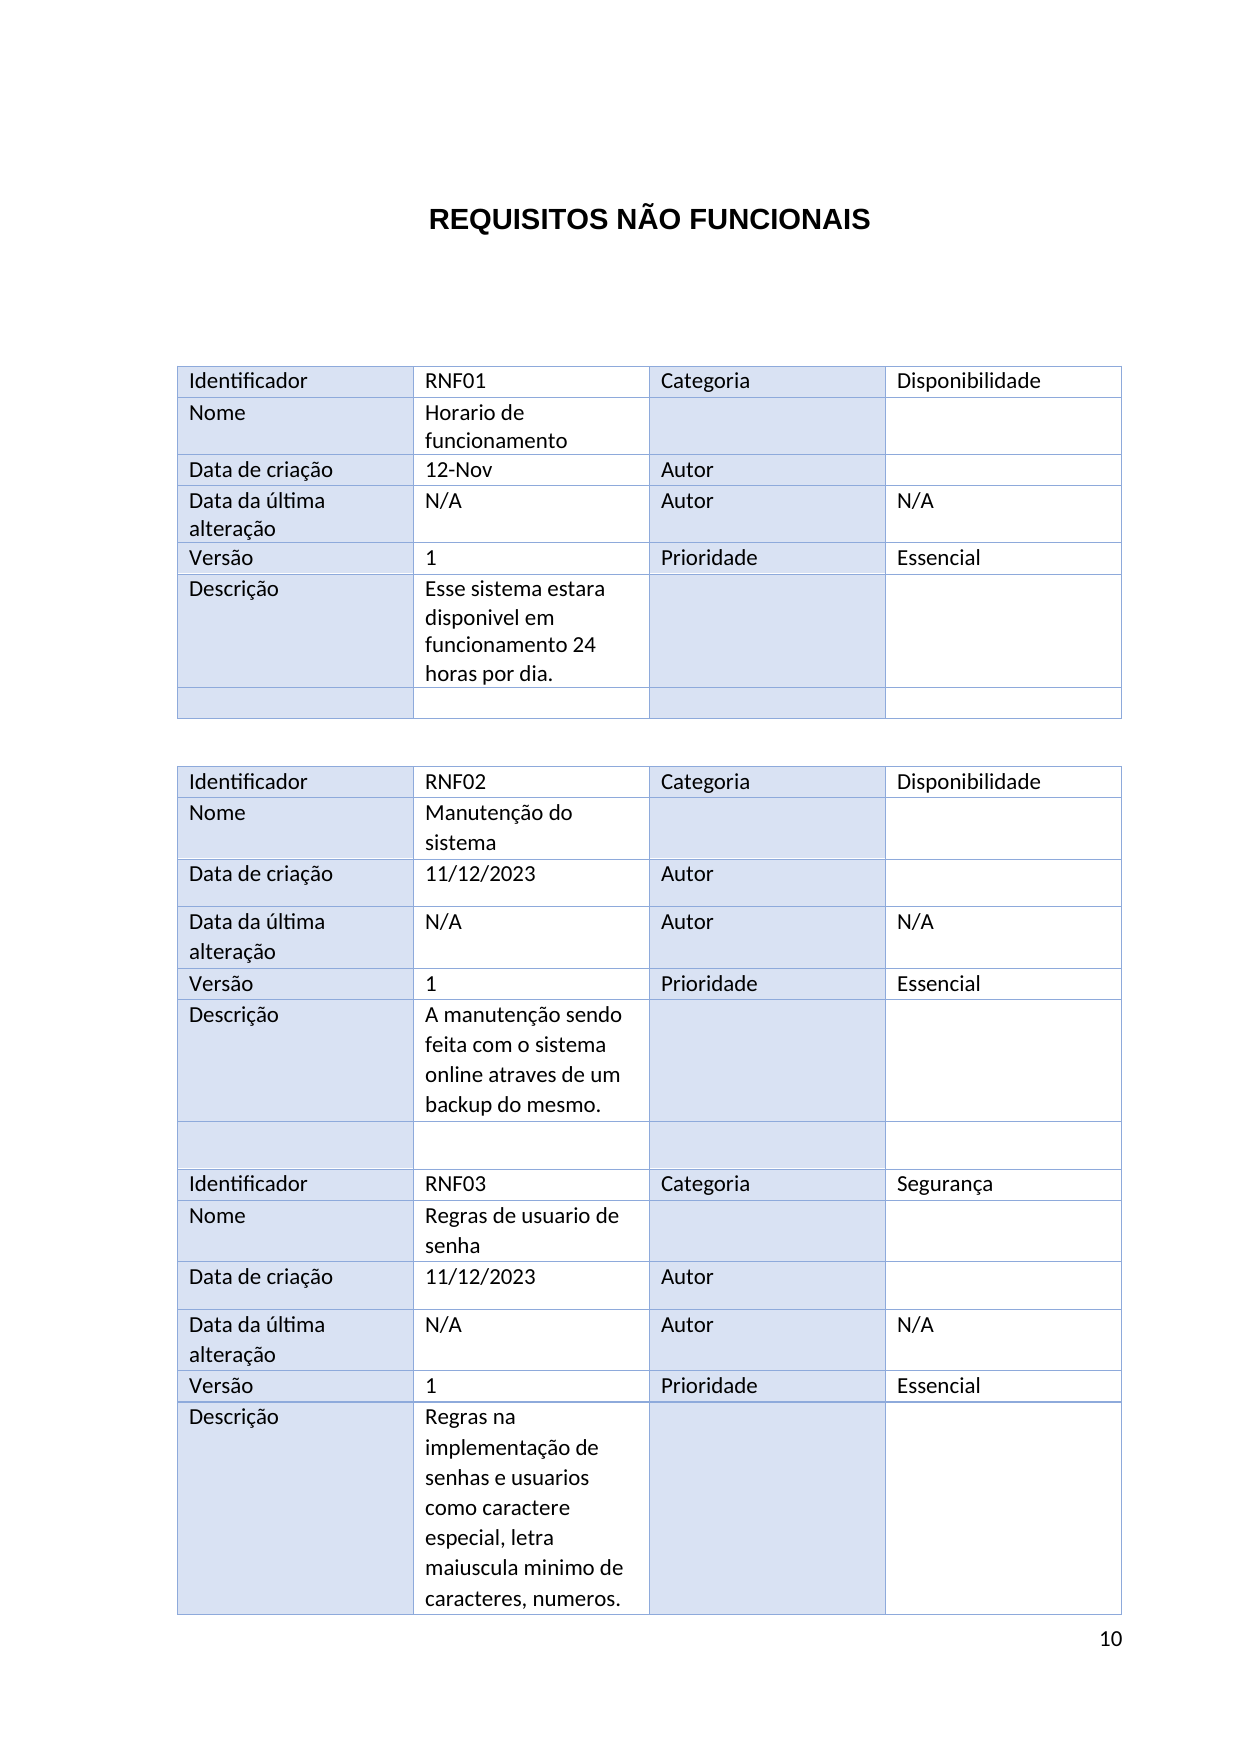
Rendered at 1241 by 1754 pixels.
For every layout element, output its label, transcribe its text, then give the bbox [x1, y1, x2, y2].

table_cell [178, 688, 413, 718]
table_cell [886, 455, 1121, 485]
table_cell N/A [414, 1310, 649, 1370]
table_cell [886, 1262, 1121, 1309]
table_cell Autor [650, 860, 885, 906]
table_header Categoria [650, 367, 885, 397]
table_cell Versão [178, 543, 413, 573]
table_header RNF02 [414, 767, 649, 797]
table_cell Data da última alteração [178, 907, 413, 968]
table_cell [650, 1403, 885, 1614]
table_cell Categoria [650, 1170, 885, 1200]
table_cell Prioridade [650, 1371, 885, 1401]
table_cell [886, 860, 1121, 906]
table_cell Prioridade [650, 543, 885, 573]
table_cell 1 [414, 969, 649, 999]
table_cell A manutenção sendo feita com o sistema online atraves de um backup do mesmo. [414, 1000, 649, 1121]
table_cell 1 [414, 1371, 649, 1401]
table_cell Regras de usuario de senha [414, 1201, 649, 1261]
table_header Disponibilidade [886, 367, 1121, 397]
table_cell Descrição [178, 1403, 413, 1614]
table_cell Descrição [178, 1000, 413, 1121]
table_cell Autor [650, 907, 885, 968]
table_header Categoria [650, 767, 885, 797]
table_cell Identificador [178, 1170, 413, 1200]
table_cell Horario de funcionamento [414, 398, 649, 454]
table_cell Data de criação [178, 860, 413, 906]
table_cell Versão [178, 1371, 413, 1401]
table_cell 12-Nov [414, 455, 649, 485]
table_cell [886, 798, 1121, 858]
table_cell Nome [178, 798, 413, 858]
table_cell Nome [178, 398, 413, 454]
table_cell [650, 1000, 885, 1121]
table_cell Prioridade [650, 969, 885, 999]
table_cell N/A [886, 1310, 1121, 1370]
table_cell [650, 1201, 885, 1261]
table_cell Descrição [178, 575, 413, 687]
table_cell [886, 398, 1121, 454]
table_cell [650, 688, 885, 718]
table_cell Data da última alteração [178, 1310, 413, 1370]
table_cell Versão [178, 969, 413, 999]
table_cell [886, 1403, 1121, 1614]
table_cell [886, 1201, 1121, 1261]
table_cell [414, 1122, 649, 1168]
table_cell Manutenção do sistema [414, 798, 649, 858]
table_cell [650, 398, 885, 454]
table_cell N/A [886, 907, 1121, 968]
table_cell [414, 688, 649, 718]
subtitle REQUISITOS NÃO FUNCIONAIS [177, 202, 1122, 236]
table_cell [886, 1000, 1121, 1121]
table_header RNF01 [414, 367, 649, 397]
table_cell 11/12/2023 [414, 860, 649, 906]
table_cell [650, 575, 885, 687]
table_cell Nome [178, 1201, 413, 1261]
table_cell 11/12/2023 [414, 1262, 649, 1309]
table_cell [650, 798, 885, 858]
table_cell Segurança [886, 1170, 1121, 1200]
table_cell Essencial [886, 969, 1121, 999]
table_cell Data de criação [178, 455, 413, 485]
table_cell Data da última alteração [178, 486, 413, 542]
table_cell Esse sistema estara disponivel em funcionamento 24 horas por dia. [414, 575, 649, 687]
table_header Identificador [178, 767, 413, 797]
table_cell [886, 688, 1121, 718]
table_cell Essencial [886, 1371, 1121, 1401]
table_cell Data de criação [178, 1262, 413, 1309]
table_cell [886, 1122, 1121, 1168]
table_header Identificador [178, 367, 413, 397]
table_cell [886, 575, 1121, 687]
table_cell Autor [650, 1310, 885, 1370]
table_cell N/A [886, 486, 1121, 542]
table_cell [178, 1122, 413, 1168]
table_cell 1 [414, 543, 649, 573]
table_cell N/A [414, 907, 649, 968]
table_cell [650, 1122, 885, 1168]
table_cell Essencial [886, 543, 1121, 573]
table_cell Autor [650, 486, 885, 542]
table_cell Regras na implementação de senhas e usuarios como caractere especial, letra maiuscula minimo de caracteres, numeros. [414, 1403, 649, 1614]
table_cell N/A [414, 486, 649, 542]
table_cell Autor [650, 455, 885, 485]
table_header Disponibilidade [886, 767, 1121, 797]
table_cell RNF03 [414, 1170, 649, 1200]
table_cell Autor [650, 1262, 885, 1309]
